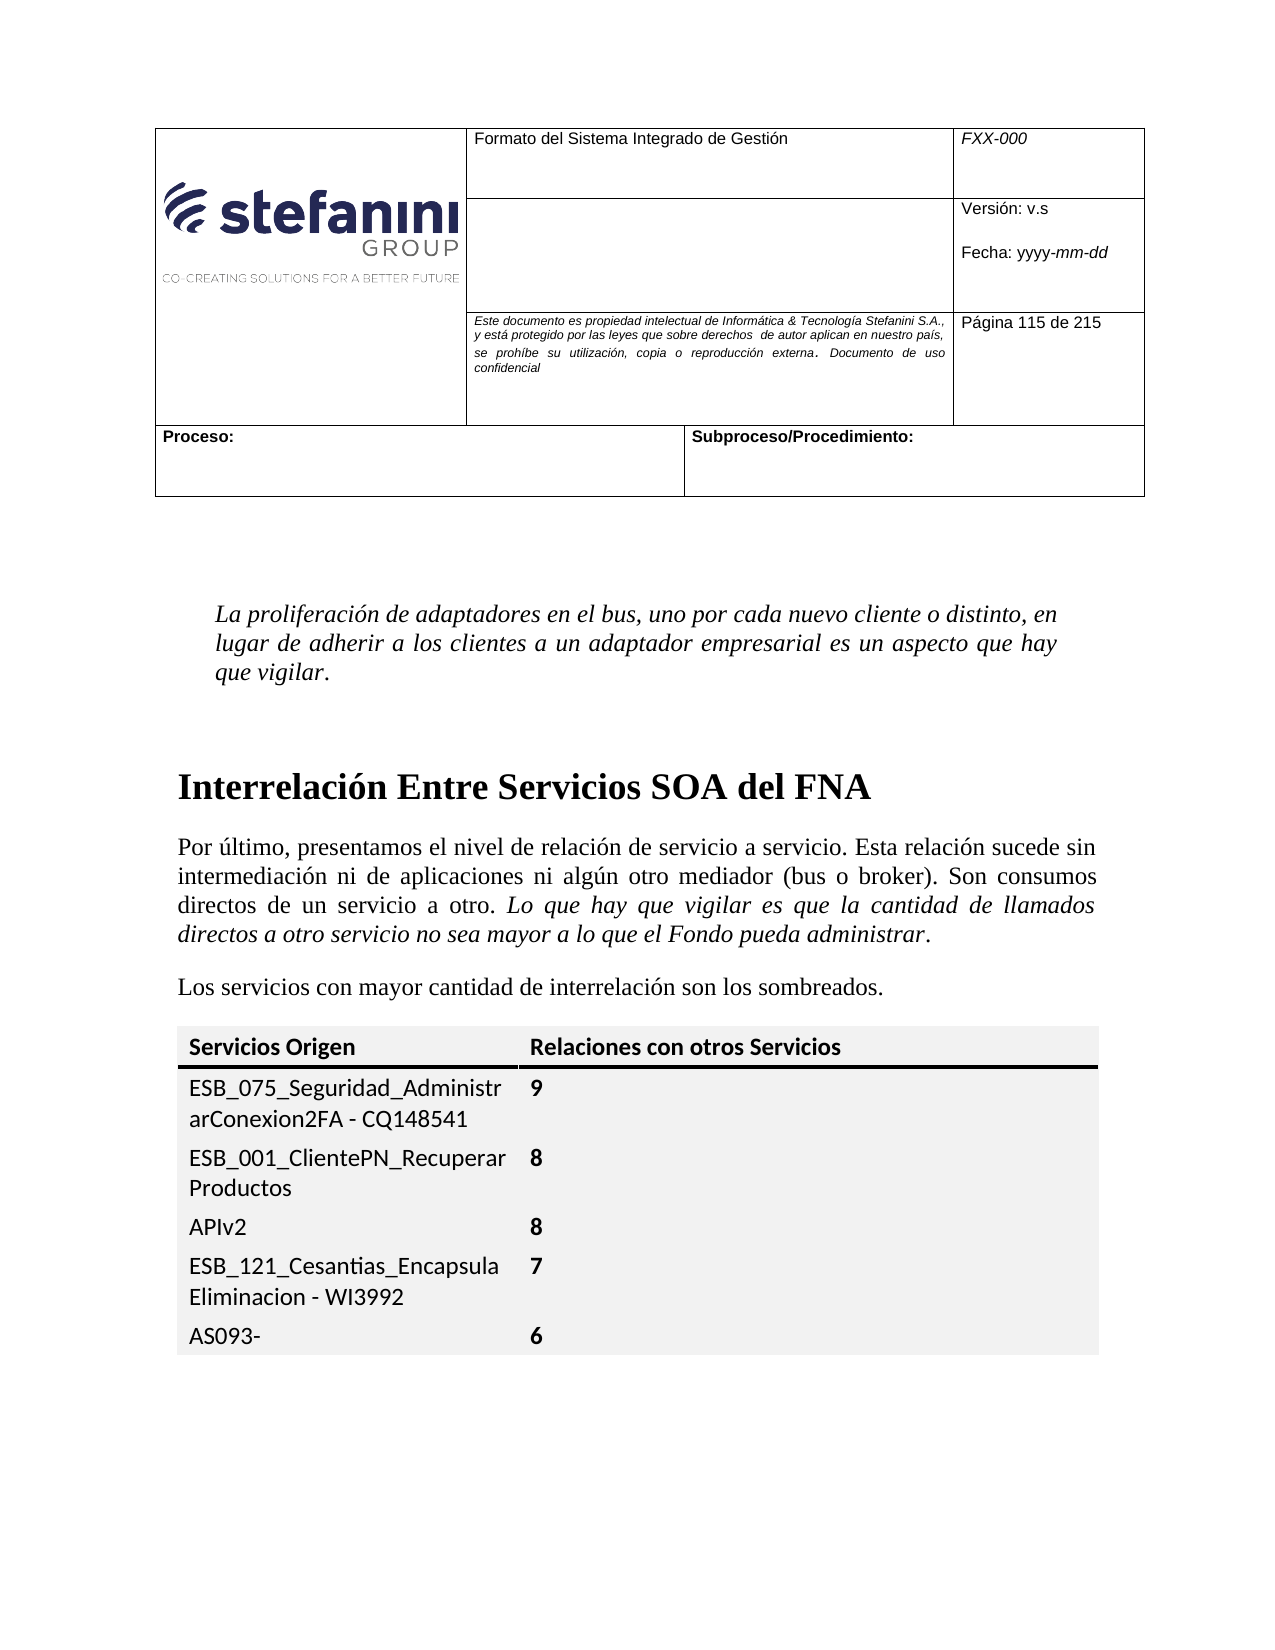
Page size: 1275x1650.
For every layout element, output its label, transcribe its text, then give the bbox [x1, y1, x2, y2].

text Los servicios con mayor cantidad de interrelación son los sombreados. [177, 972, 1098, 1001]
text La proliferación de adaptadores en el bus, uno por cada nuevo cliente o distinto, en lugar de adherir a los clientes a un adaptador empresarial es un aspecto que hay que vigilar. [215, 599, 1060, 686]
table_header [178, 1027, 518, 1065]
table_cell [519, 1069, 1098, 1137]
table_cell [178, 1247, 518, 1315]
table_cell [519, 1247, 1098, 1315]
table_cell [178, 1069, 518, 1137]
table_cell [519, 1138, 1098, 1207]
text Por último, presentamos el nivel de relación de servicio a servicio. Esta relación sucede sin intermediación ni de aplicaciones ni algún otro mediador (bus o broker). Son consumos directos de un servicio a otro. Lo que hay que vigilar es que la cantidad de llamados directos a otro servicio no sea mayor a lo que el Fondo pueda administrar. [177, 832, 1098, 947]
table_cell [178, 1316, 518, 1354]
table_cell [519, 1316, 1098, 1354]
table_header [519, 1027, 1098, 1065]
picture [162, 182, 460, 286]
subtitle Interrelación Entre Servicios SOA del FNA [177, 764, 1098, 807]
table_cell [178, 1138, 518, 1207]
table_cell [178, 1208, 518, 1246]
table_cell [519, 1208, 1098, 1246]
